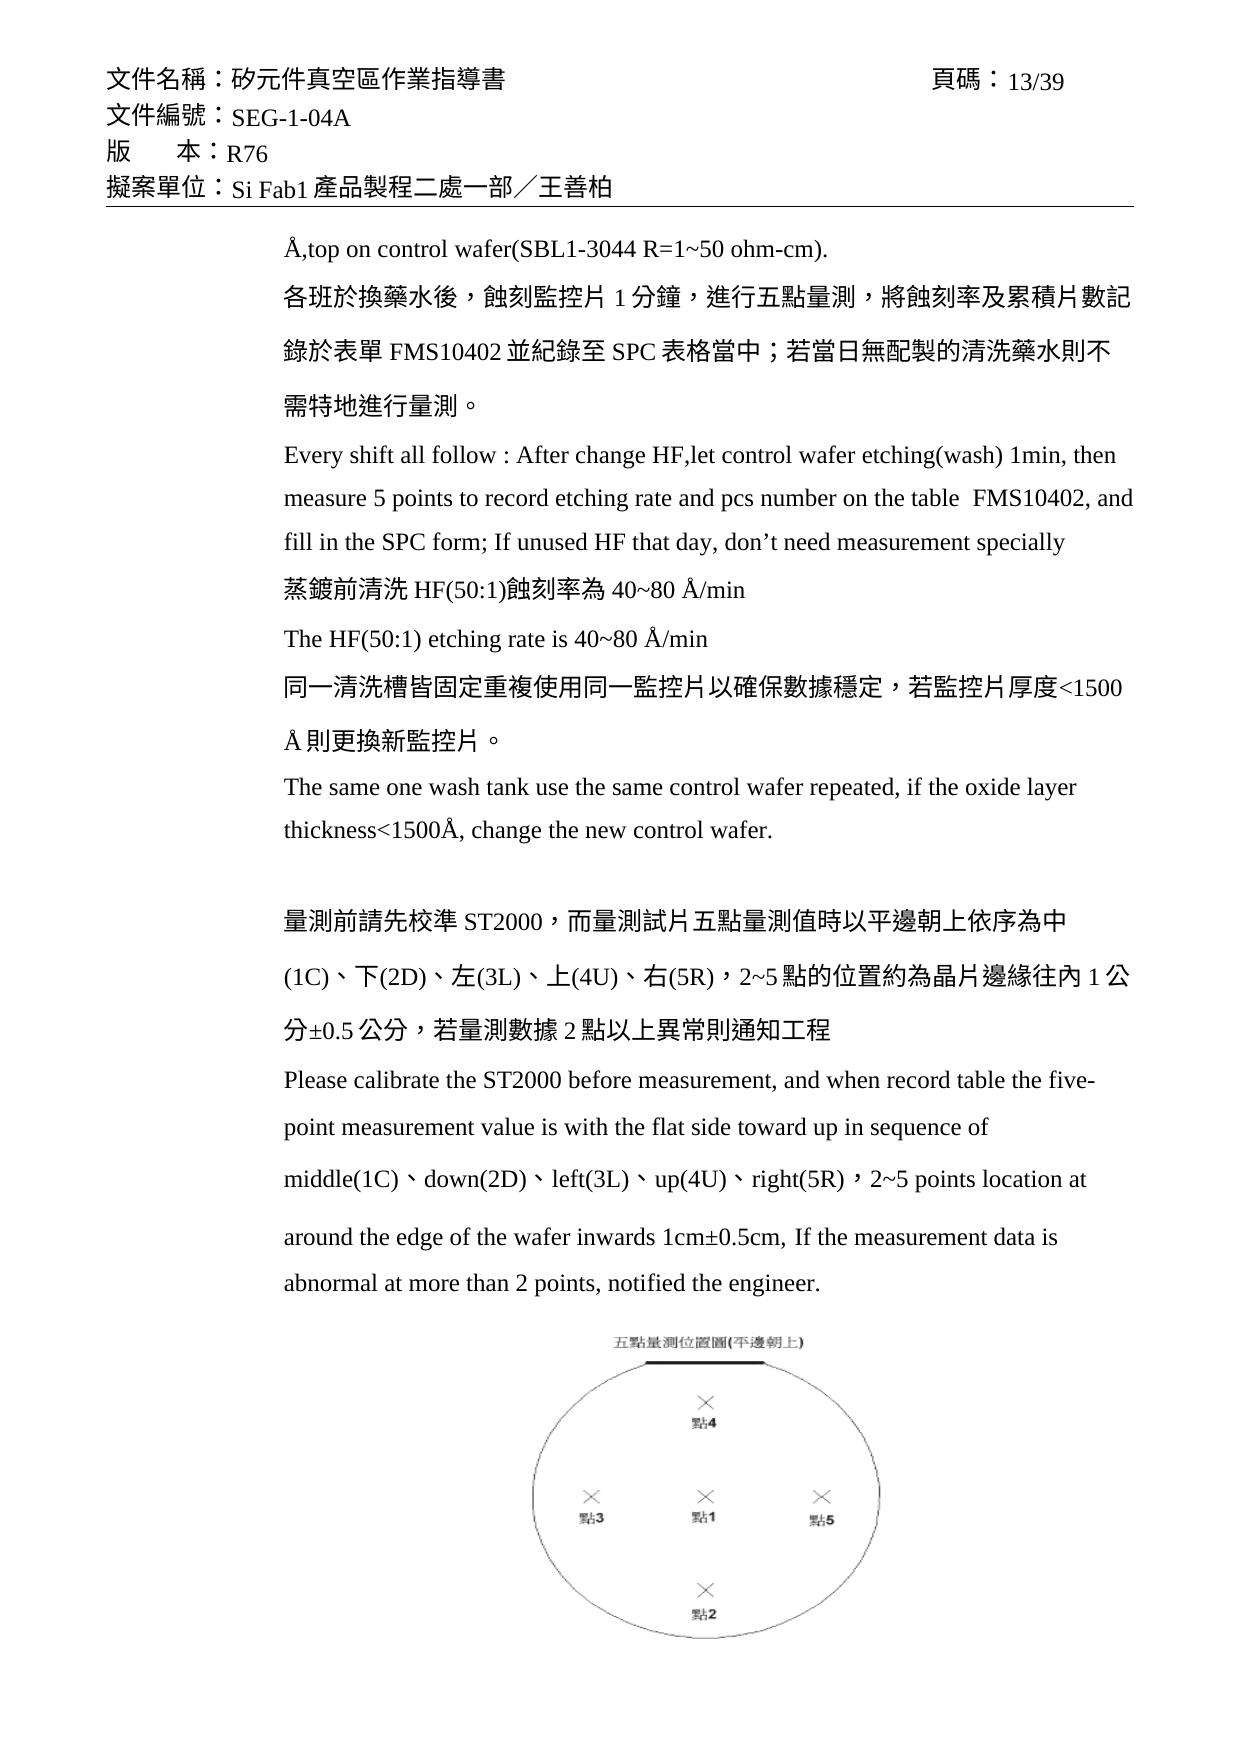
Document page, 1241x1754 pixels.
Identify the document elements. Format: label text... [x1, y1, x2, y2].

text The HF(50:1) etching rate is 40~80 Å/min [283, 624, 1134, 653]
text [283, 234, 1134, 263]
text 同一清洗槽皆固定重複使用同一監控片以確保數據穩定，若監控片厚度<1500 Å則更換新監控片。 The same one wash tank use the same control wafer repeated, if the oxide layer [283, 667, 1134, 801]
text 各班於換藥水後，蝕刻監控片1分鐘，進行五點量測，將蝕刻率及累積片數記錄於表單 FMS10402並紀錄至SPC表格當中；若當日無配製的清洗藥水則不需特地進行量測。 [283, 277, 1134, 422]
text Every shift all follow : After change HF,let control wafer etching(wash) 1min, then measure 5 points to record etching rate and pcs number on the table FMS10402, and fill in the SPC form; If unused HF that day, don’t need measurement specially [283, 440, 1134, 555]
text thickness<1500Å, change the new control wafer. [283, 815, 1134, 844]
text 蒸鍍前清洗HF(50:1)蝕刻率為40~80 Å/min [283, 570, 1134, 606]
text 量測前請先校準ST2000，而量測試片五點量測值時以平邊朝上依序為中(1C)、下(2D)、左(3L)、上(4U)、右(5R)，2~5點的位置約為晶片邊緣往內1公分±0.5公分，若量測數據2點以上異常則通知工程 [283, 902, 1134, 1047]
text Please calibrate the ST2000 before measurement, and when record table the five-point measurement value is with the flat side toward up in sequence of middle(1C)、down(2D)、left(3L)、up(4U)、right(5R)，2~5 points location at around the edge of the wafer inwards 1cm±0.5cm, If the measurement data is abnormal at more than 2 points, notified the engineer. [283, 1065, 1134, 1297]
